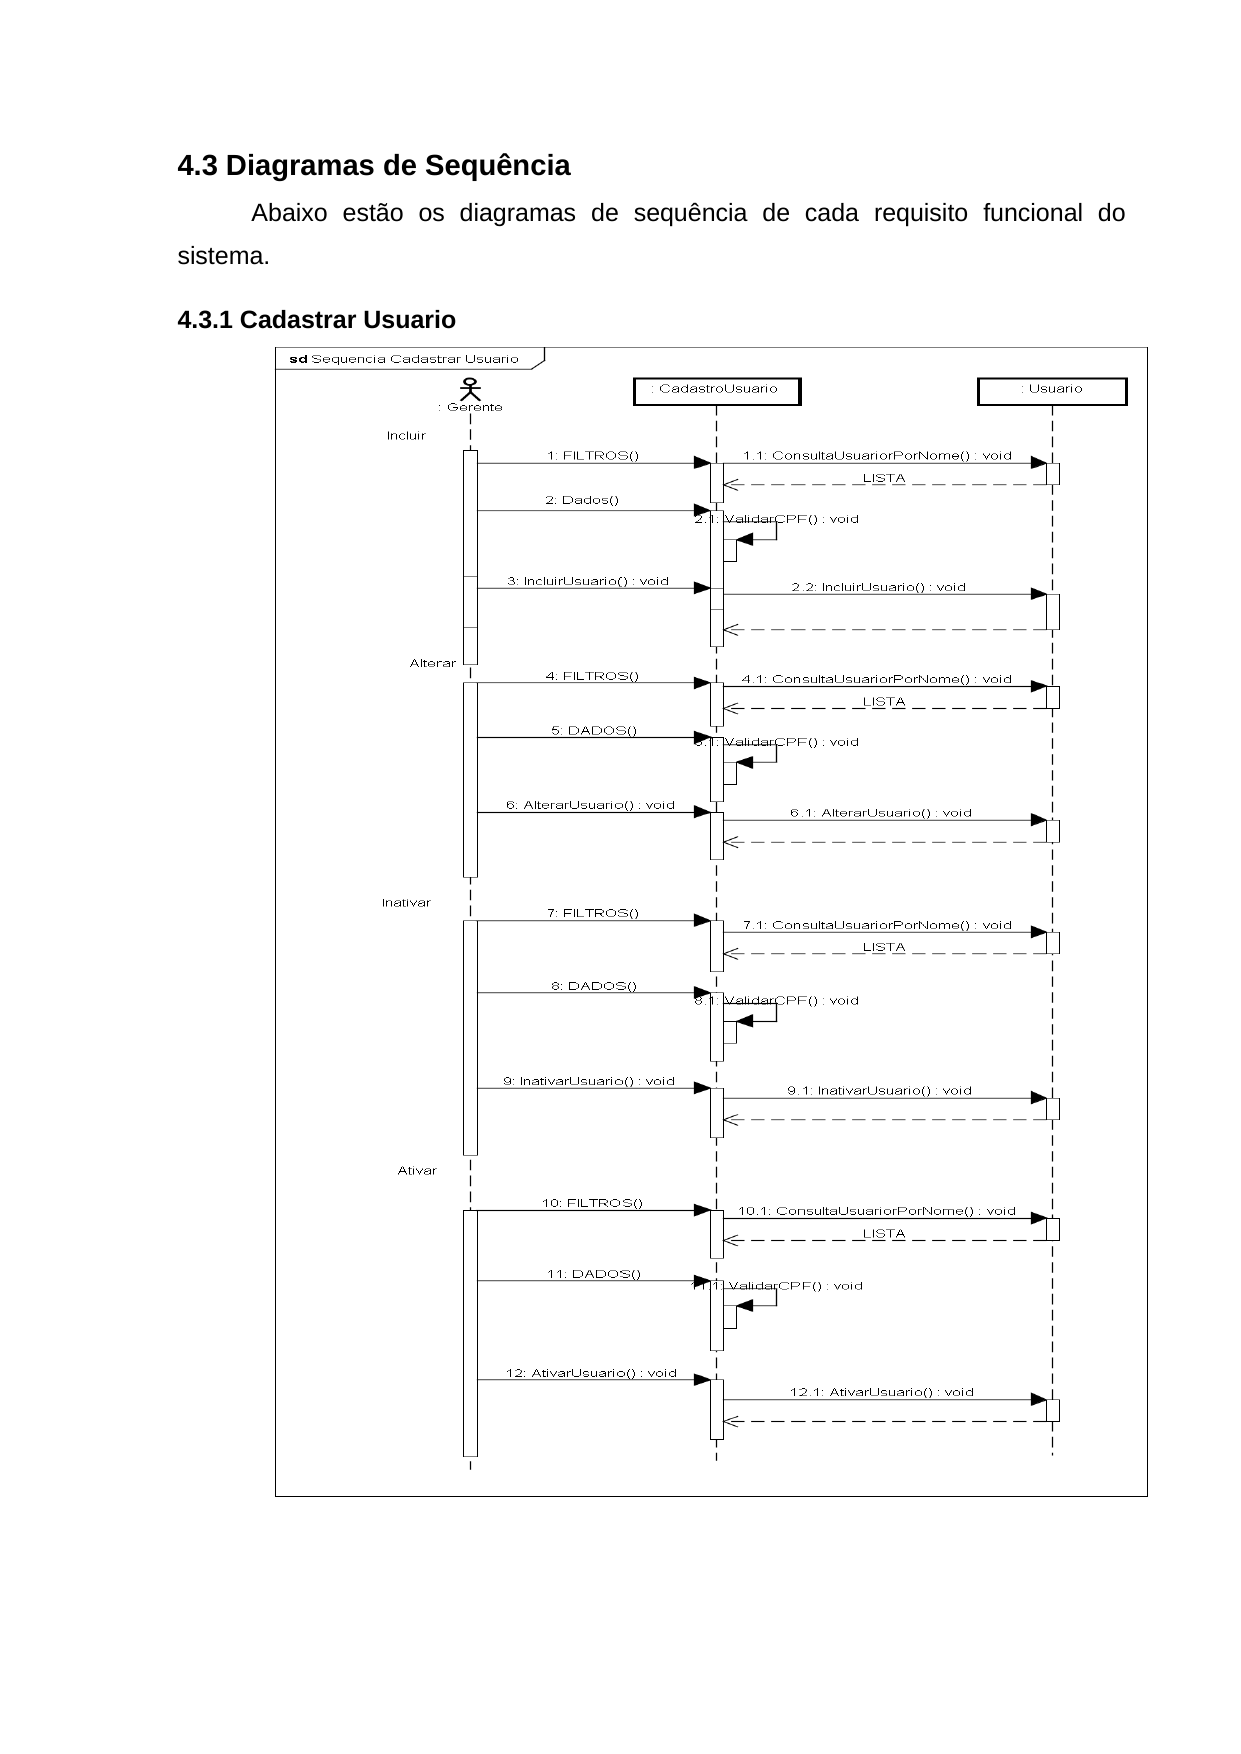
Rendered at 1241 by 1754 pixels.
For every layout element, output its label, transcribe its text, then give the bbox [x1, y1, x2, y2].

text Abaixo estão os diagramas de sequência de cada requisito funcional do sistema. [177, 198, 1128, 270]
subtitle 4.3 Diagramas de Sequência [177, 148, 1063, 181]
picture [262, 338, 1161, 1505]
subtitle 4.3.1 Cadastrar Usuario [177, 306, 1128, 334]
